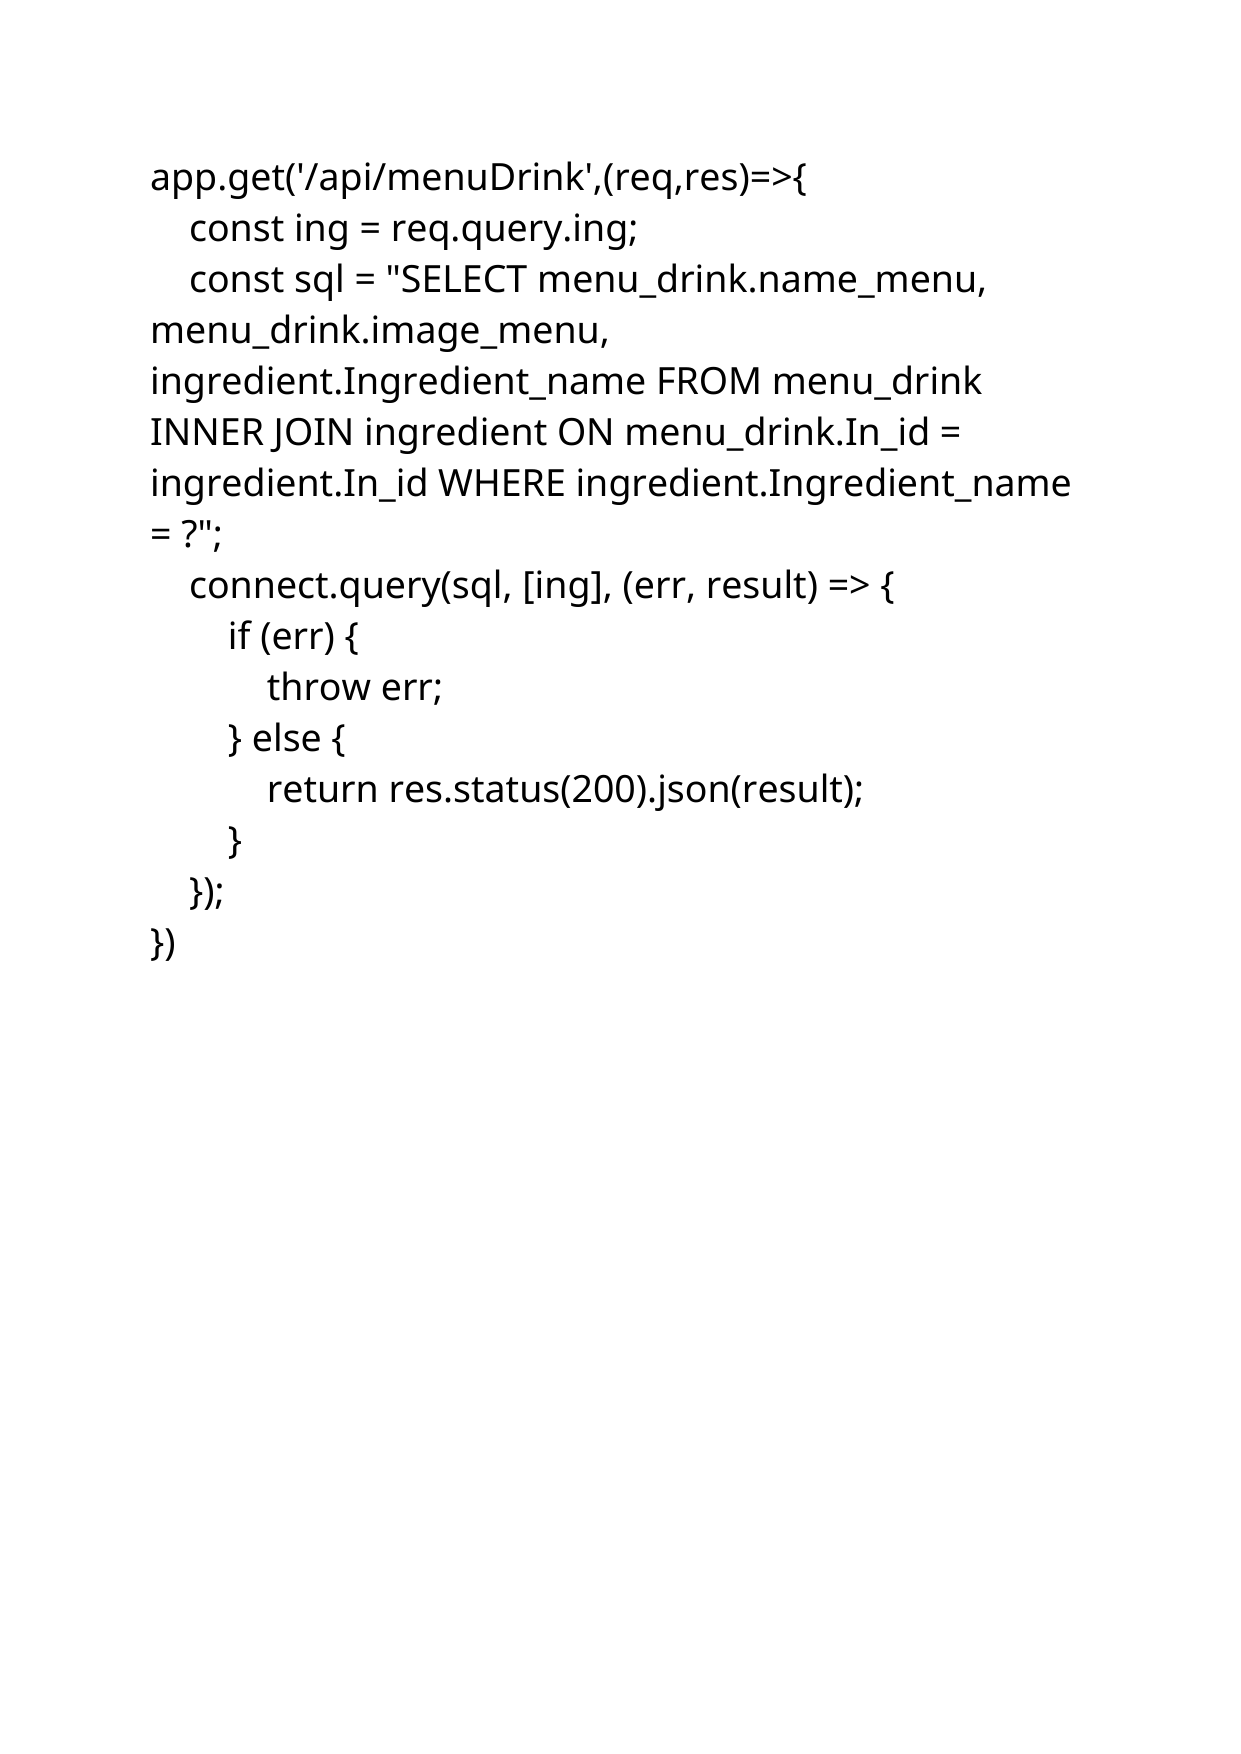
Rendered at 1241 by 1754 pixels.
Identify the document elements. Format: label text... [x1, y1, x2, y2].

text } [150, 813, 1090, 864]
text return res.status(200).json(result); [150, 762, 1090, 813]
text const sql = "SELECT menu_drink.name_menu, menu_drink.image_menu, ingredient.Ingredient_name FROM menu_drink INNER JOIN ingredient ON menu_drink.In_id = ingredient.In_id WHERE ingredient.Ingredient_name = ?"; [150, 252, 1090, 558]
text connect.query(sql, [ing], (err, result) => { [150, 558, 1090, 609]
text }) [150, 916, 1090, 967]
text } else { [150, 711, 1090, 762]
text throw err; [150, 660, 1090, 711]
text app.get('/api/menuDrink',(req,res)=>{ [150, 150, 1090, 201]
text const ing = req.query.ing; [150, 201, 1090, 252]
text if (err) { [150, 609, 1090, 660]
text }); [150, 864, 1090, 916]
